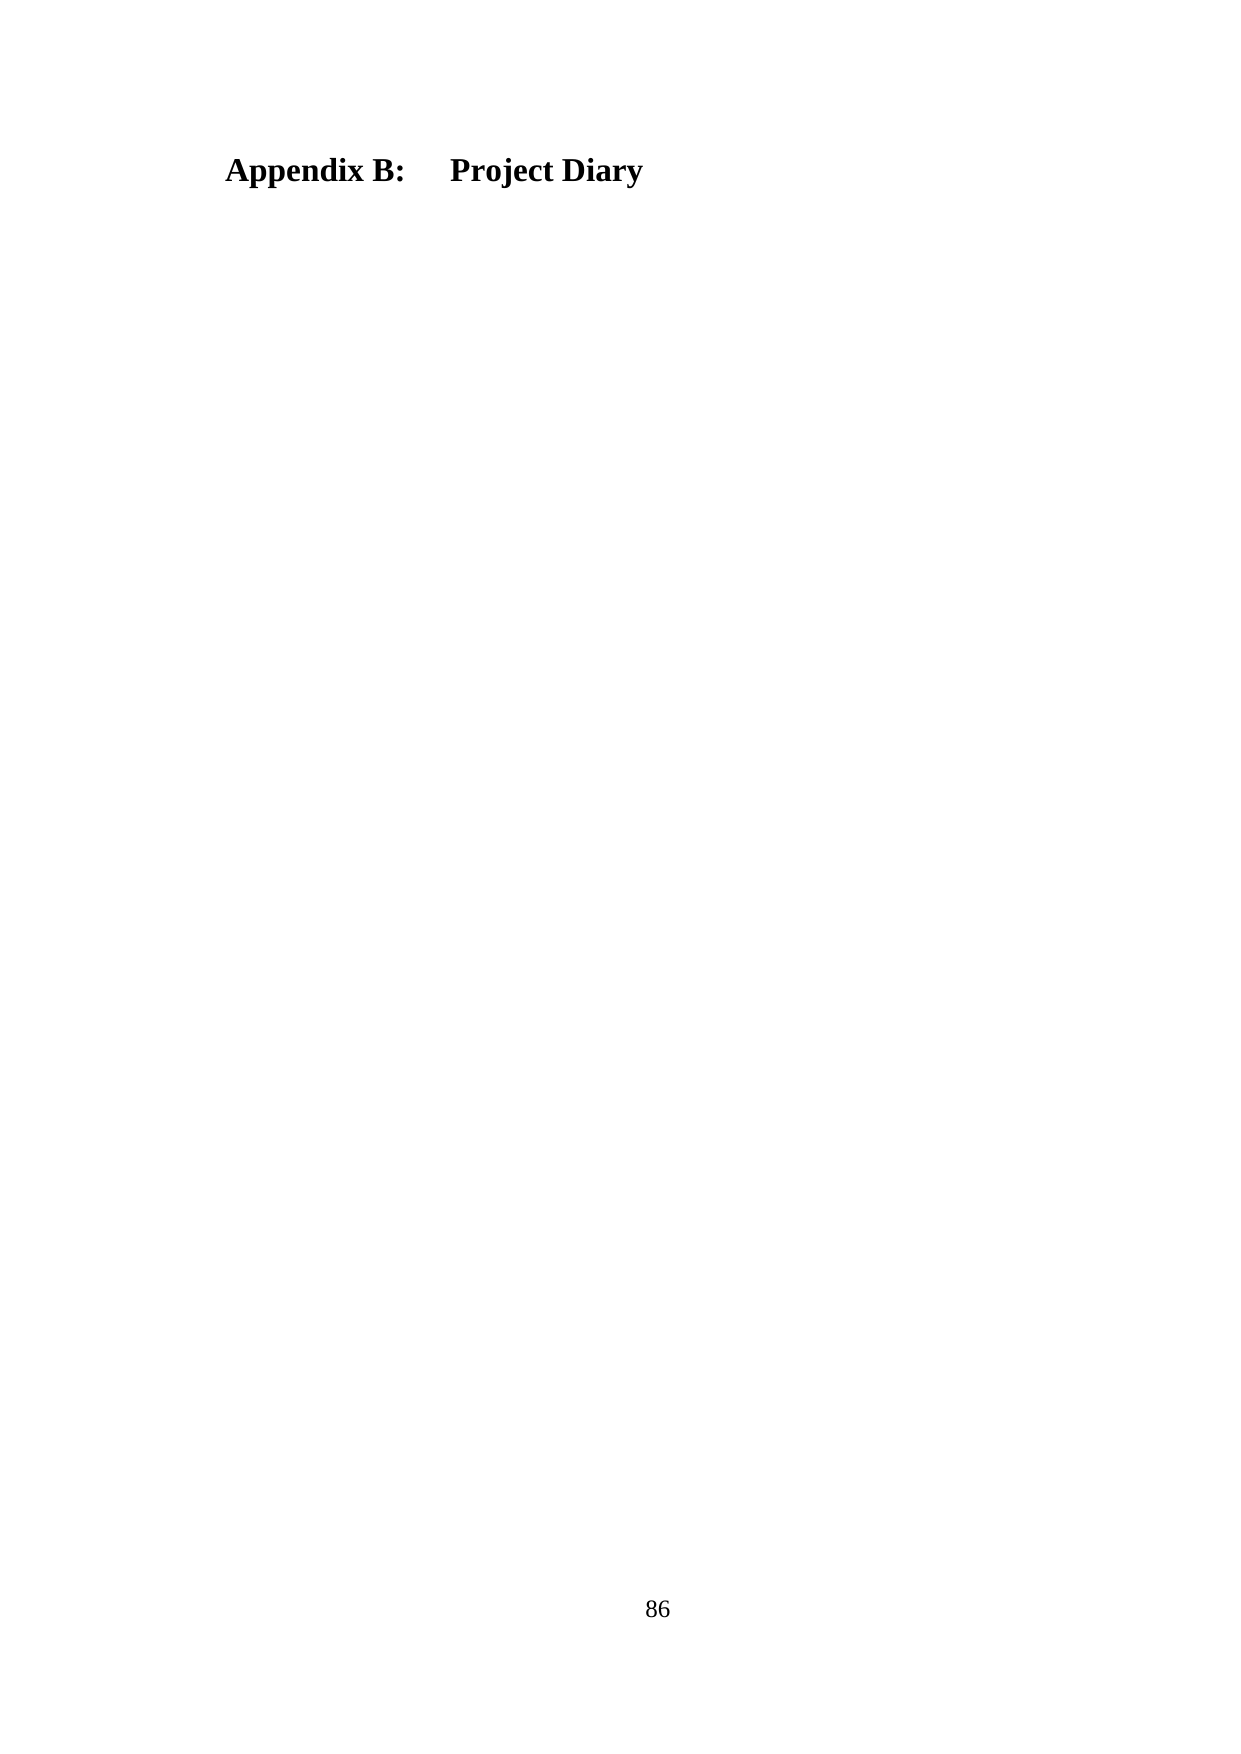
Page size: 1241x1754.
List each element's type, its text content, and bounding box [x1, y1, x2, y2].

subtitle Project Diary [225, 150, 1090, 188]
